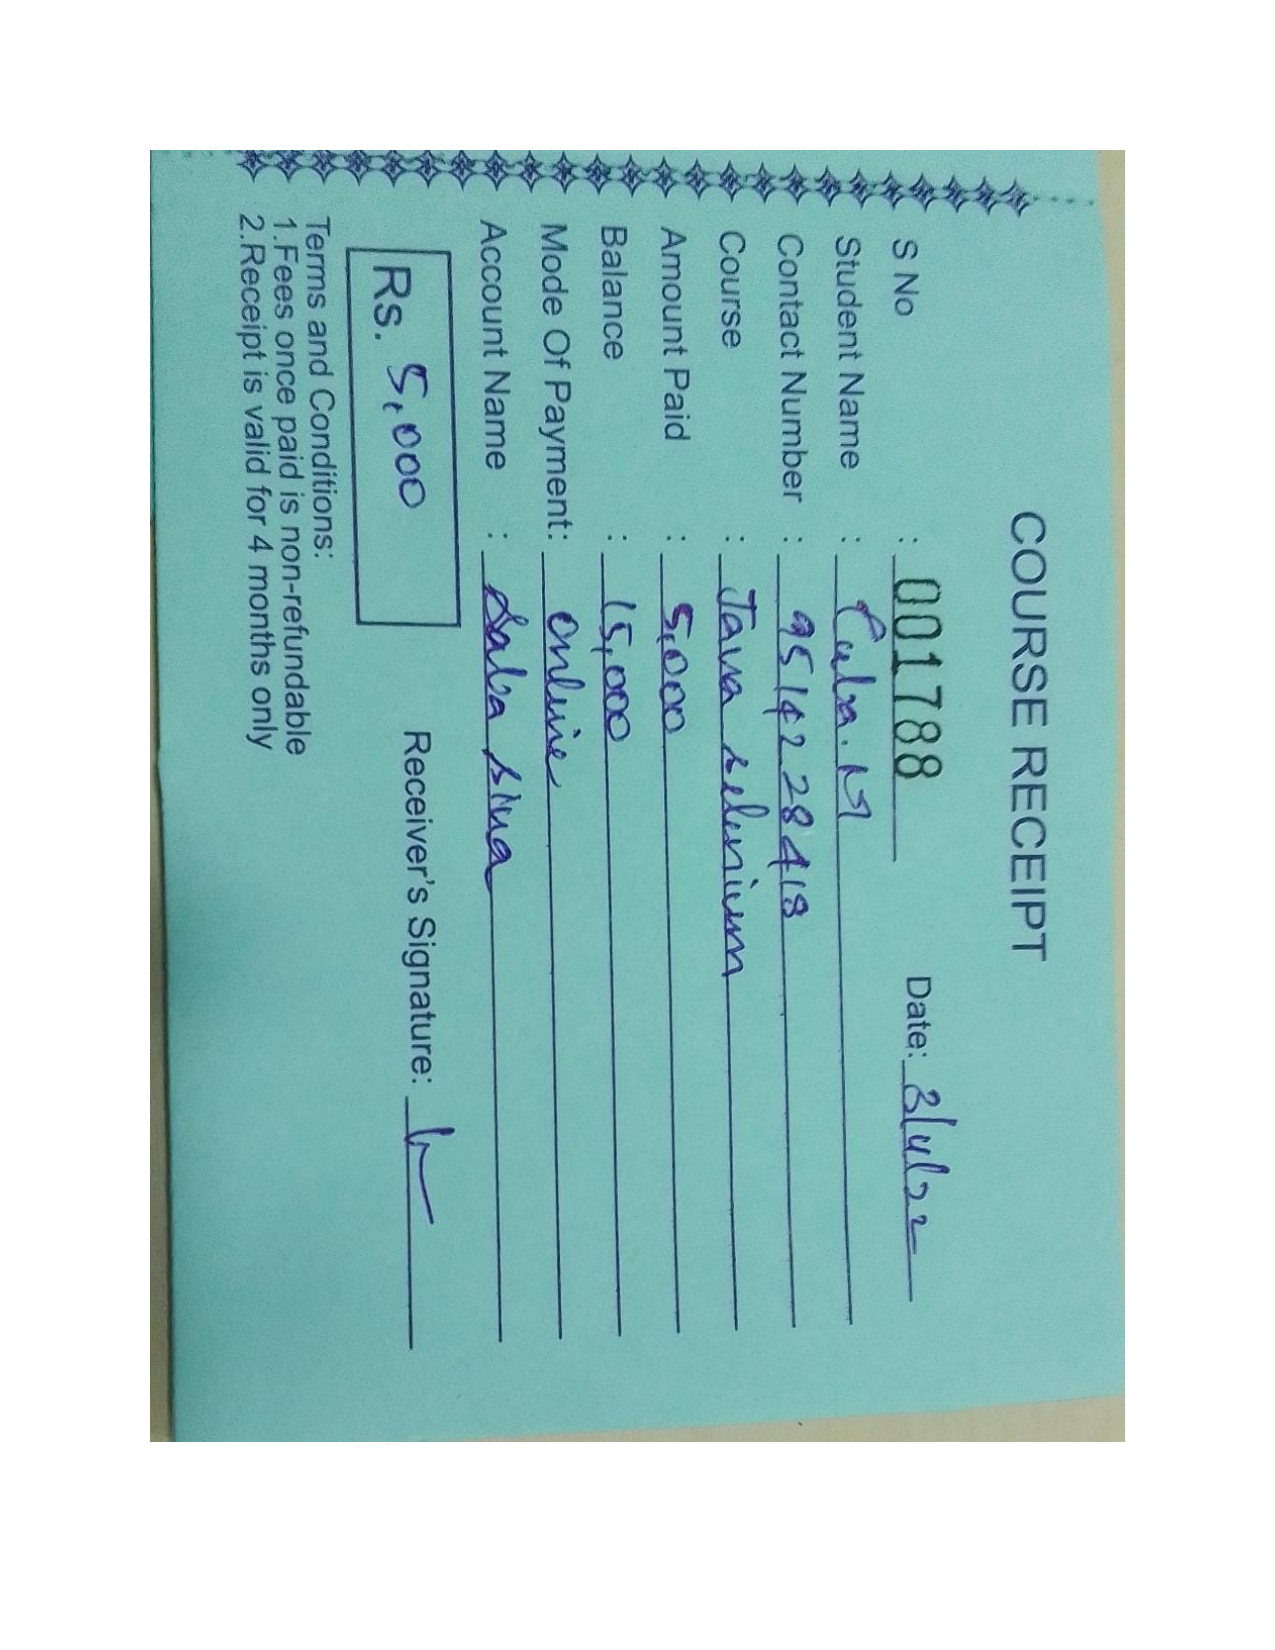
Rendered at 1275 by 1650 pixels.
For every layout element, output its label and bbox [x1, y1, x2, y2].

picture [150, 150, 1125, 1442]
